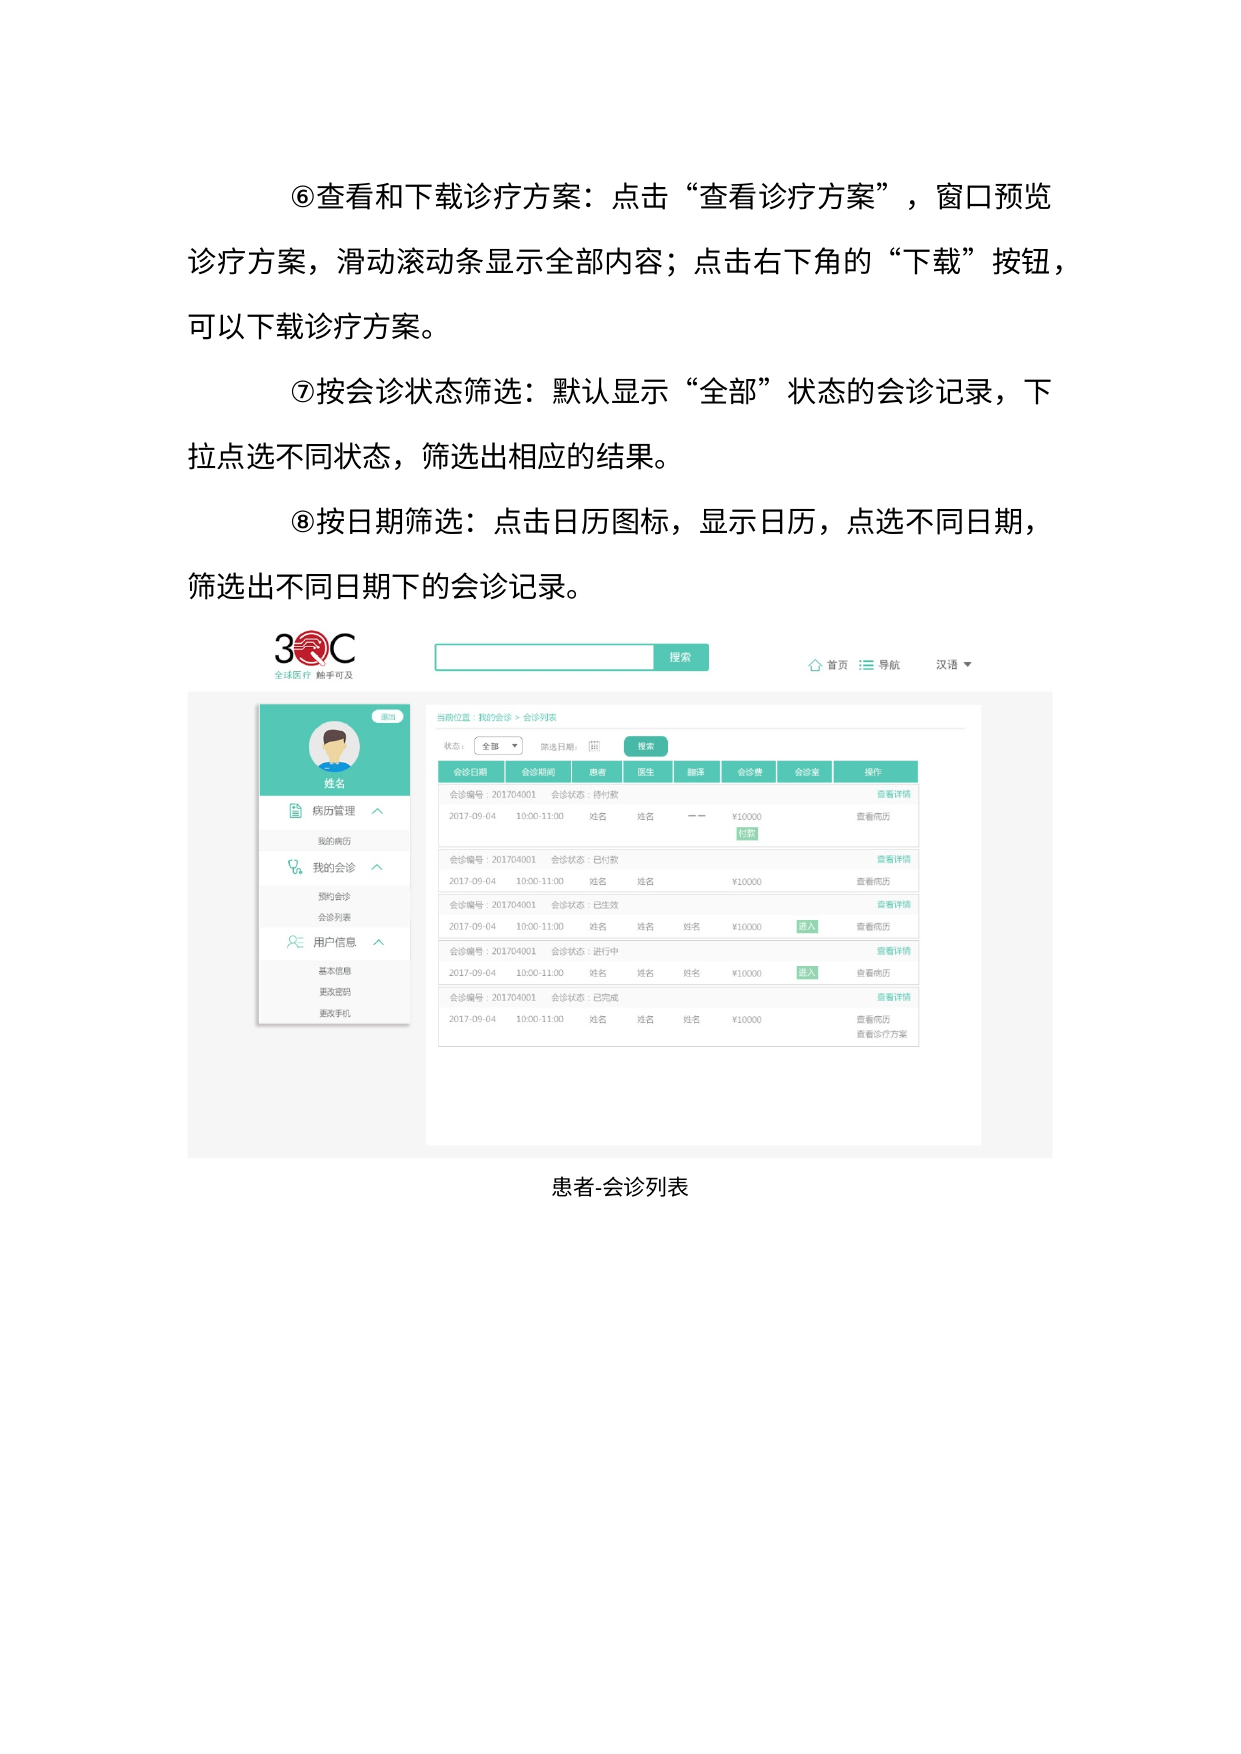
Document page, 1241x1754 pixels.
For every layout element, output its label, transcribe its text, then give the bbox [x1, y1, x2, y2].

text ⑦按会诊状态筛选：默认显示“全部”状态的会诊记录，下拉点选不同状态，筛选出相应的结果。 [187, 357, 1053, 487]
text ⑧按日期筛选：点击日历图标，显示日历，点选不同日期，筛选出不同日期下的会诊记录。 [187, 487, 1053, 617]
text 患者-会诊列表 [187, 1169, 1053, 1202]
text ⑥查看和下载诊疗方案：点击“查看诊疗方案”，窗口预览诊疗方案，滑动滚动条显示全部内容；点击右下角的“下载”按钮，可以下载诊疗方案。 [187, 162, 1053, 357]
picture [187, 617, 1053, 1158]
